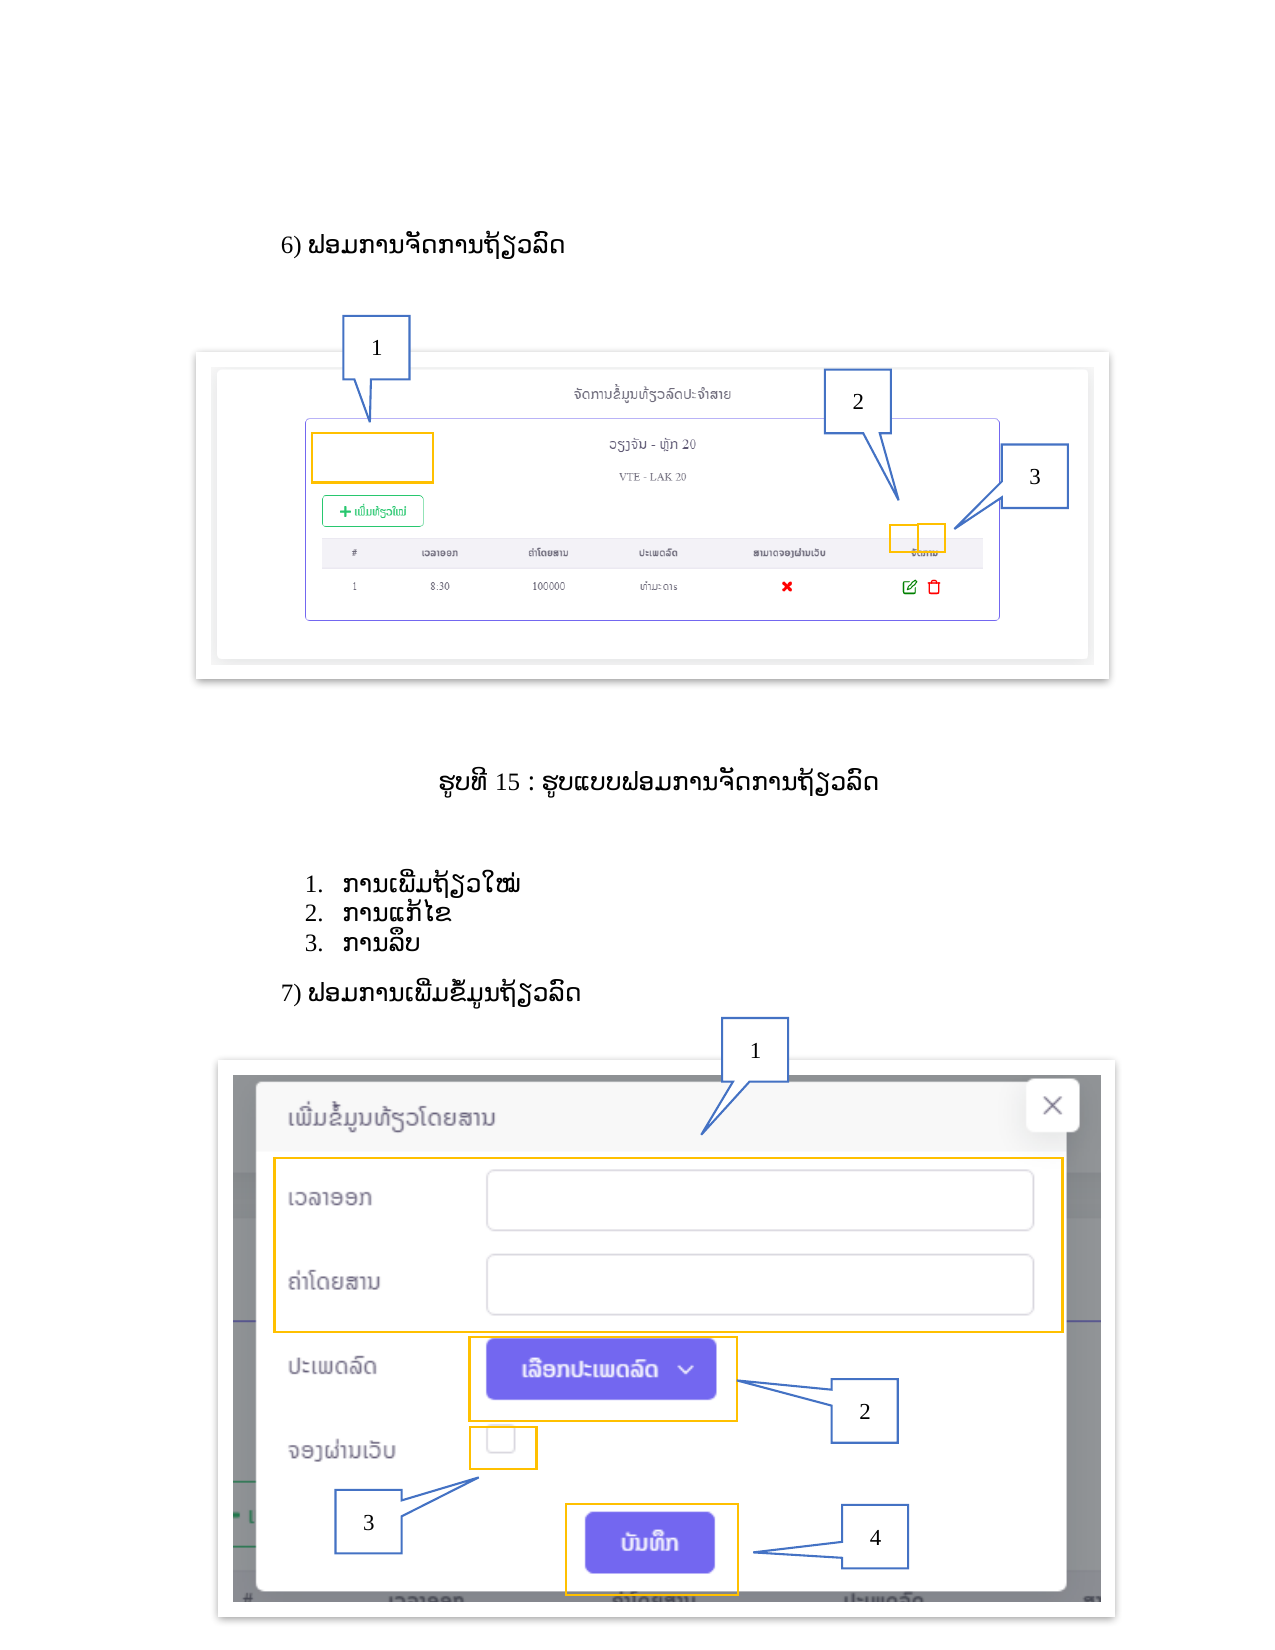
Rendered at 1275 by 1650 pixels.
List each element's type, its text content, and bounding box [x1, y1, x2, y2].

subtitle 7) ຟອມການເພີ່ມຂໍ້ມູນຖ້ຽວລົດ [281, 978, 1125, 1007]
list ການເພີ່ມຖ້ຽວໃໝ່ [304, 869, 1125, 898]
picture [211, 367, 1094, 665]
picture [233, 1075, 1101, 1602]
list ການແກ້ໄຂ [304, 898, 1125, 928]
subtitle 6) ຟອມການຈັດການຖ້ຽວລົດ [281, 230, 1125, 259]
text ຮູບທີ 15 : ຮູບແບບຟອມການຈັດການຖ້ຽວລົດ [192, 763, 1125, 797]
list ການລຶບ [304, 928, 1125, 957]
